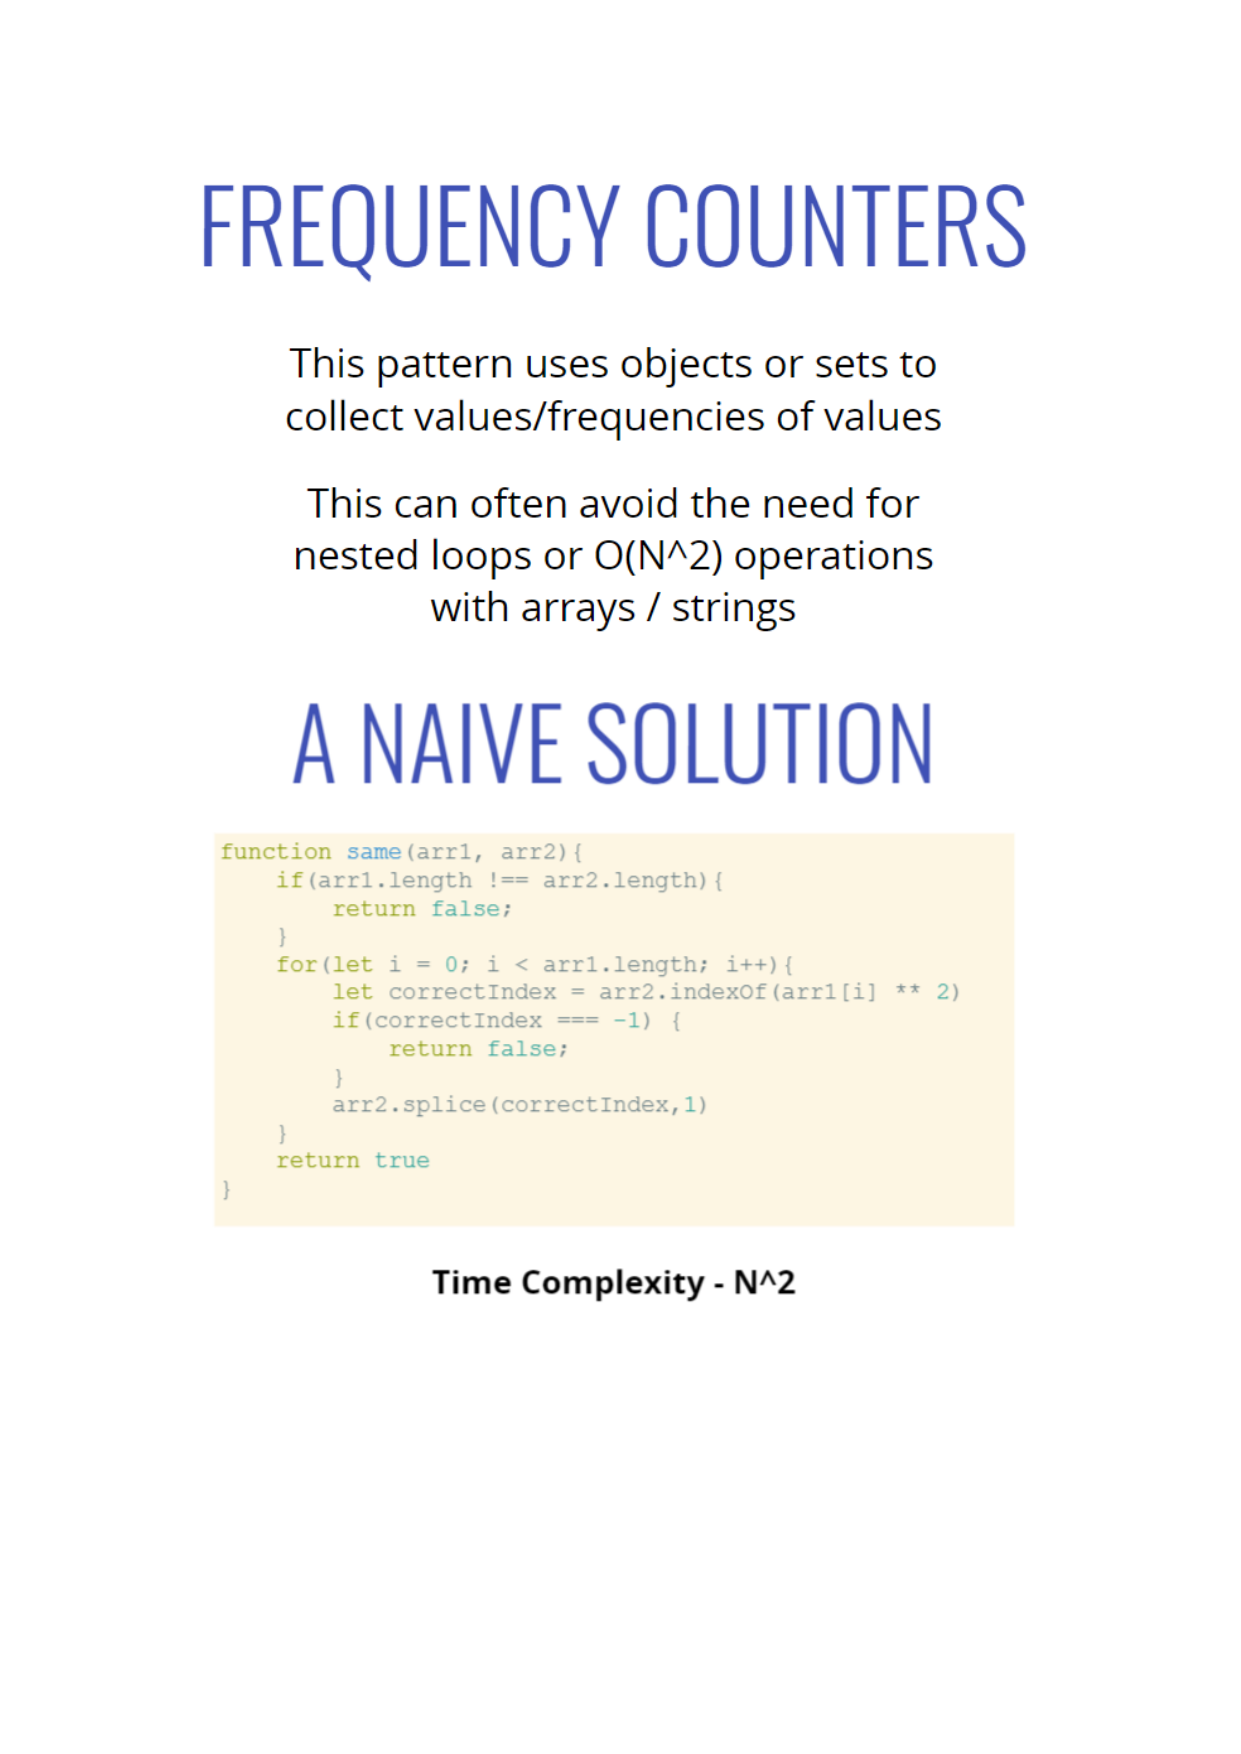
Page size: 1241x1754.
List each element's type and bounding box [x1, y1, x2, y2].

picture [150, 150, 1091, 673]
picture [150, 675, 1091, 1348]
